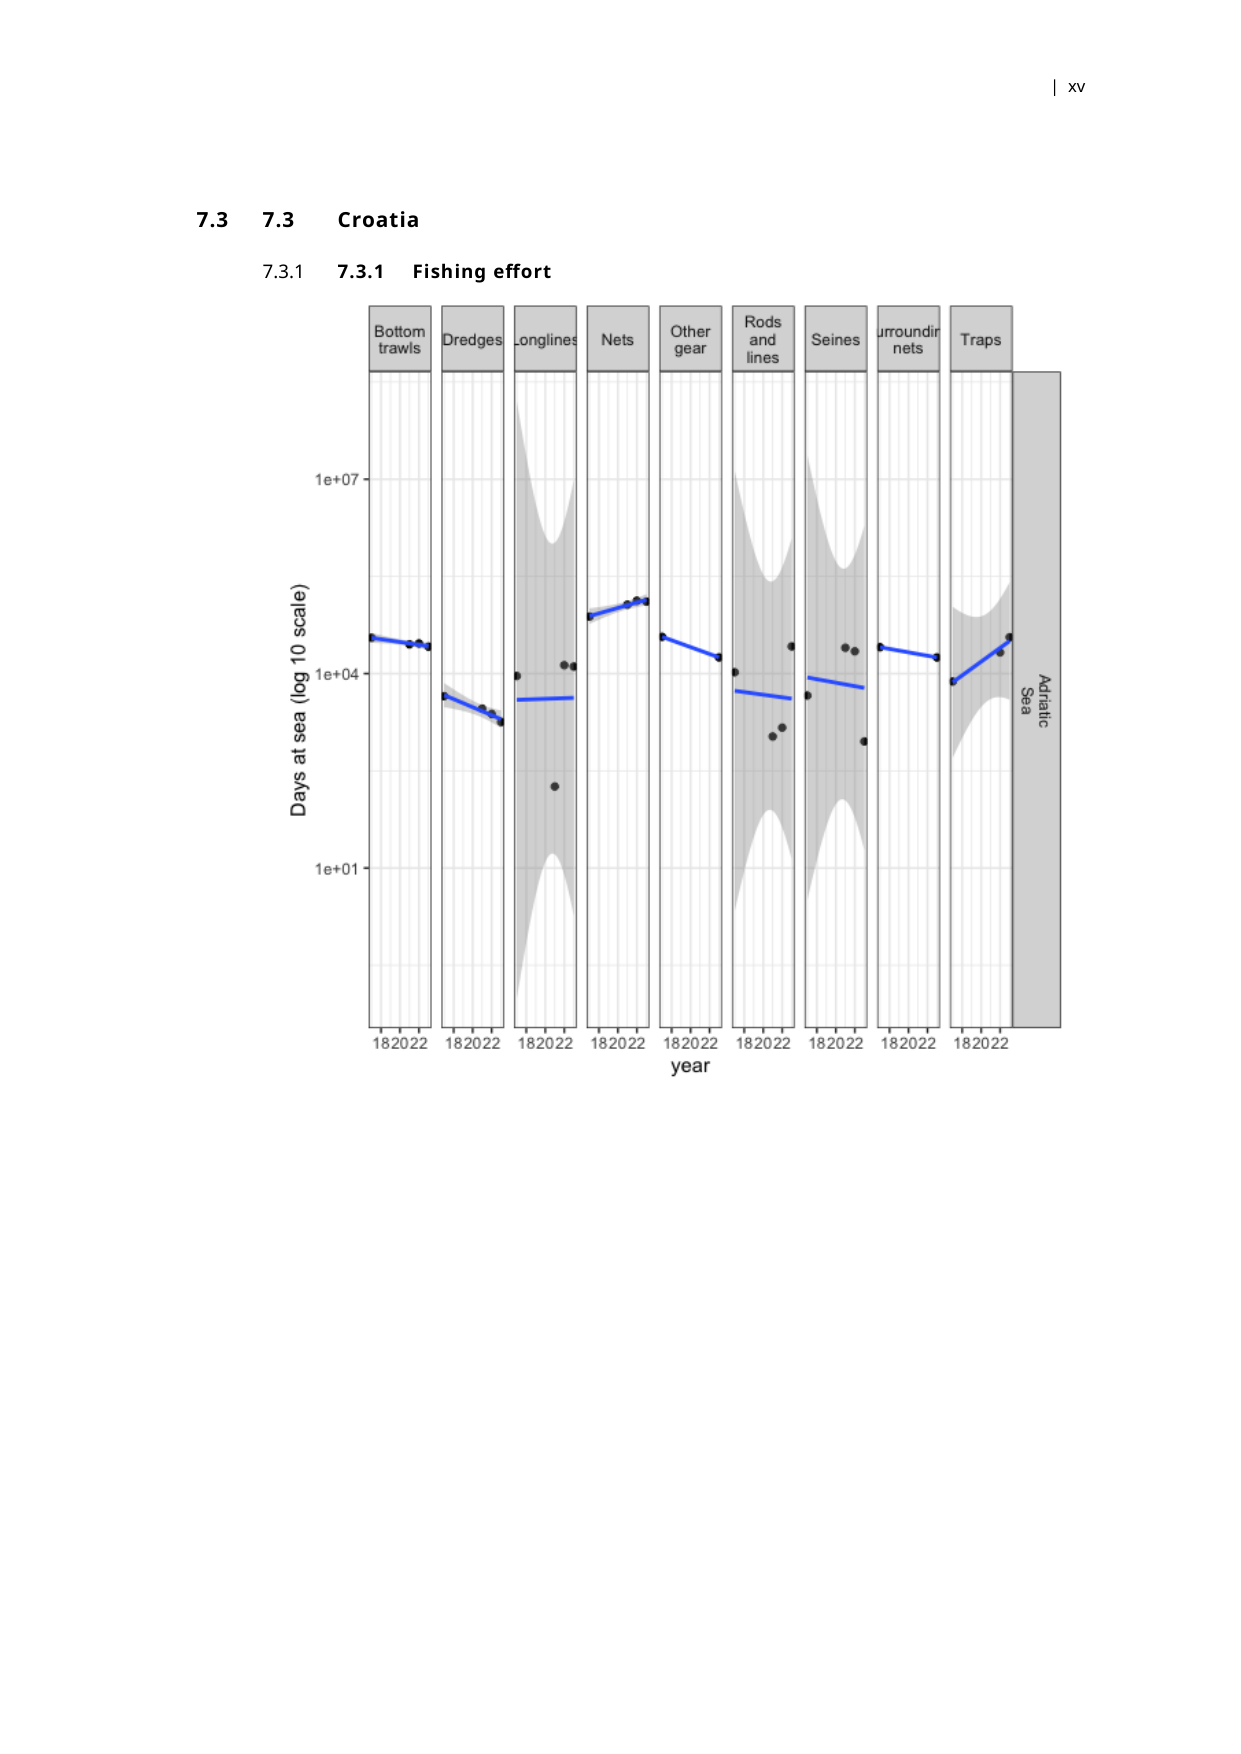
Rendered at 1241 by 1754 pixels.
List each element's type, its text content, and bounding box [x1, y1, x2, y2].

subtitle 7.3 Croatia [196, 205, 1053, 233]
picture [281, 296, 1071, 1086]
subtitle 7.3.1 Fishing effort [262, 258, 1053, 284]
